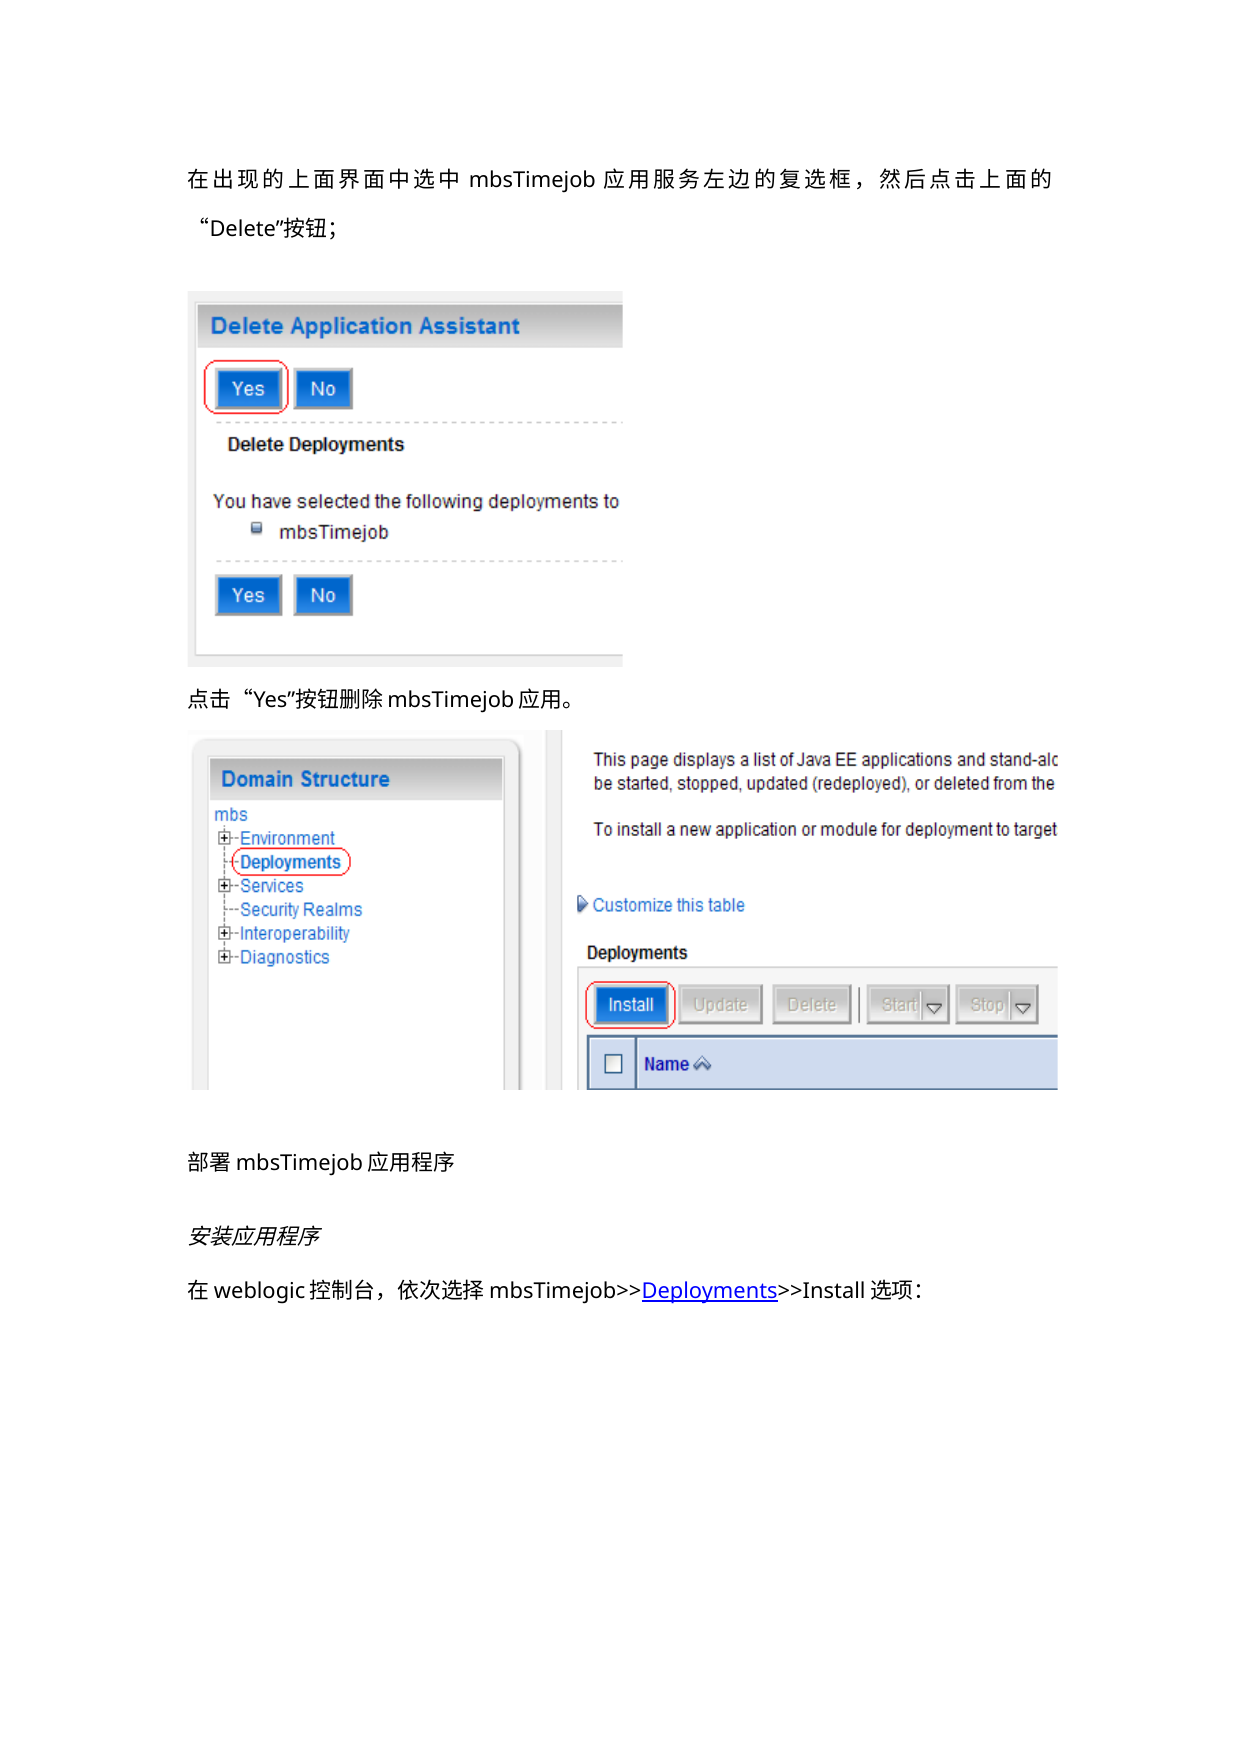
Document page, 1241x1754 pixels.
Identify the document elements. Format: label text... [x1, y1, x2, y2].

picture [187, 291, 623, 667]
text 在出现的上面界面中选中mbsTimejob应用服务左边的复选框，然后点击上面的“Delete”按钮； [187, 162, 1053, 243]
text 点击“Yes”按钮删除mbsTimejob应用。 [187, 682, 1053, 714]
subtitle 安装应用程序 [187, 1218, 1053, 1251]
text 在weblogic控制台，依次选择mbsTimejob>>Deployments>>Install选项： [187, 1273, 1053, 1305]
picture [187, 730, 1058, 1090]
subtitle 部署mbsTimejob应用程序 [187, 1145, 1053, 1177]
